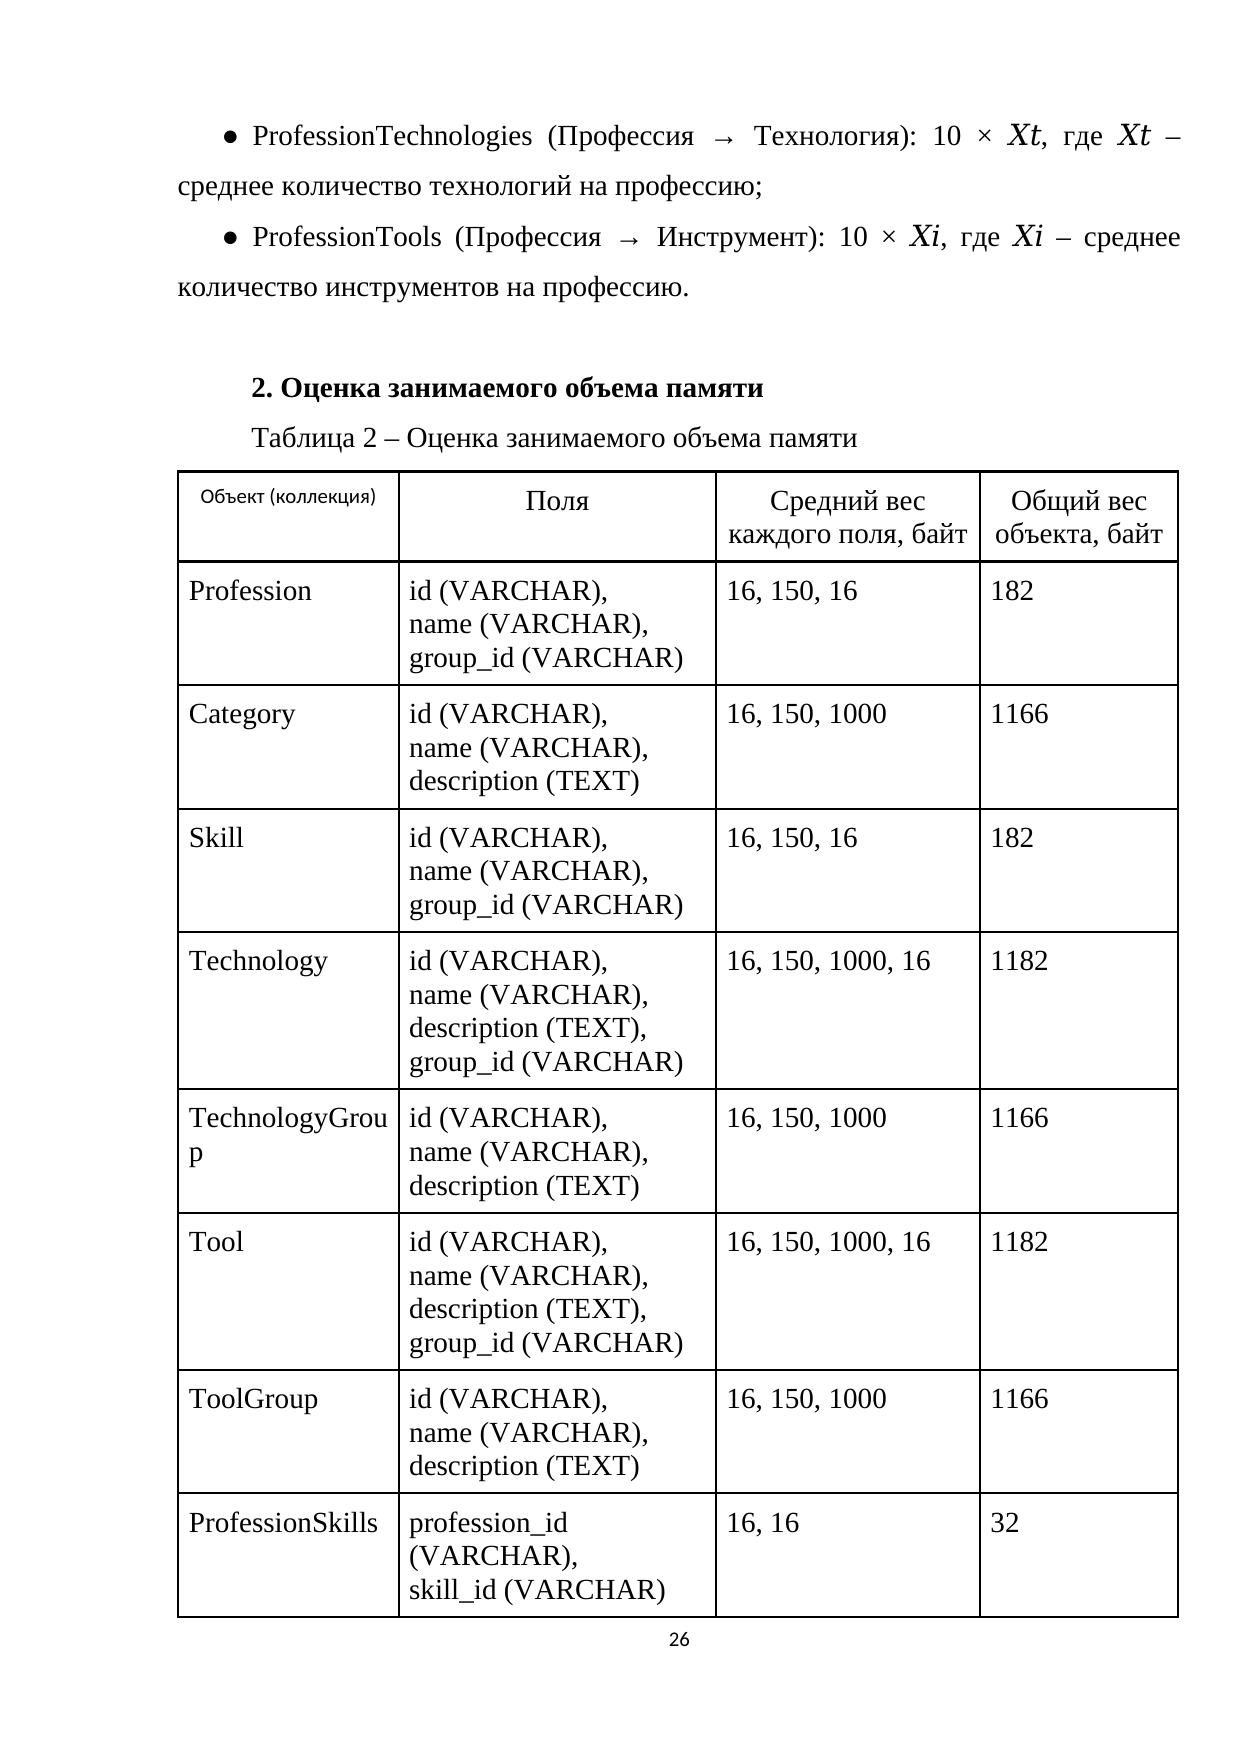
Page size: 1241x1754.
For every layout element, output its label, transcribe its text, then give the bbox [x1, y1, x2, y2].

list ProfessionTechnologies (Профессия → Технология): 10 × 𝑋𝑡, где 𝑋𝑡 – среднее количество технологий на профессию; [177, 118, 1181, 202]
text 2. Оценка занимаемого объема памяти [177, 370, 1181, 403]
list ProfessionTools (Профессия → Инструмент): 10 × 𝑋𝑖, где 𝑋𝑖 – среднее количество инструментов на профессию. [177, 219, 1181, 303]
text Таблица 2 – Оценка занимаемого объема памяти [177, 420, 1181, 453]
